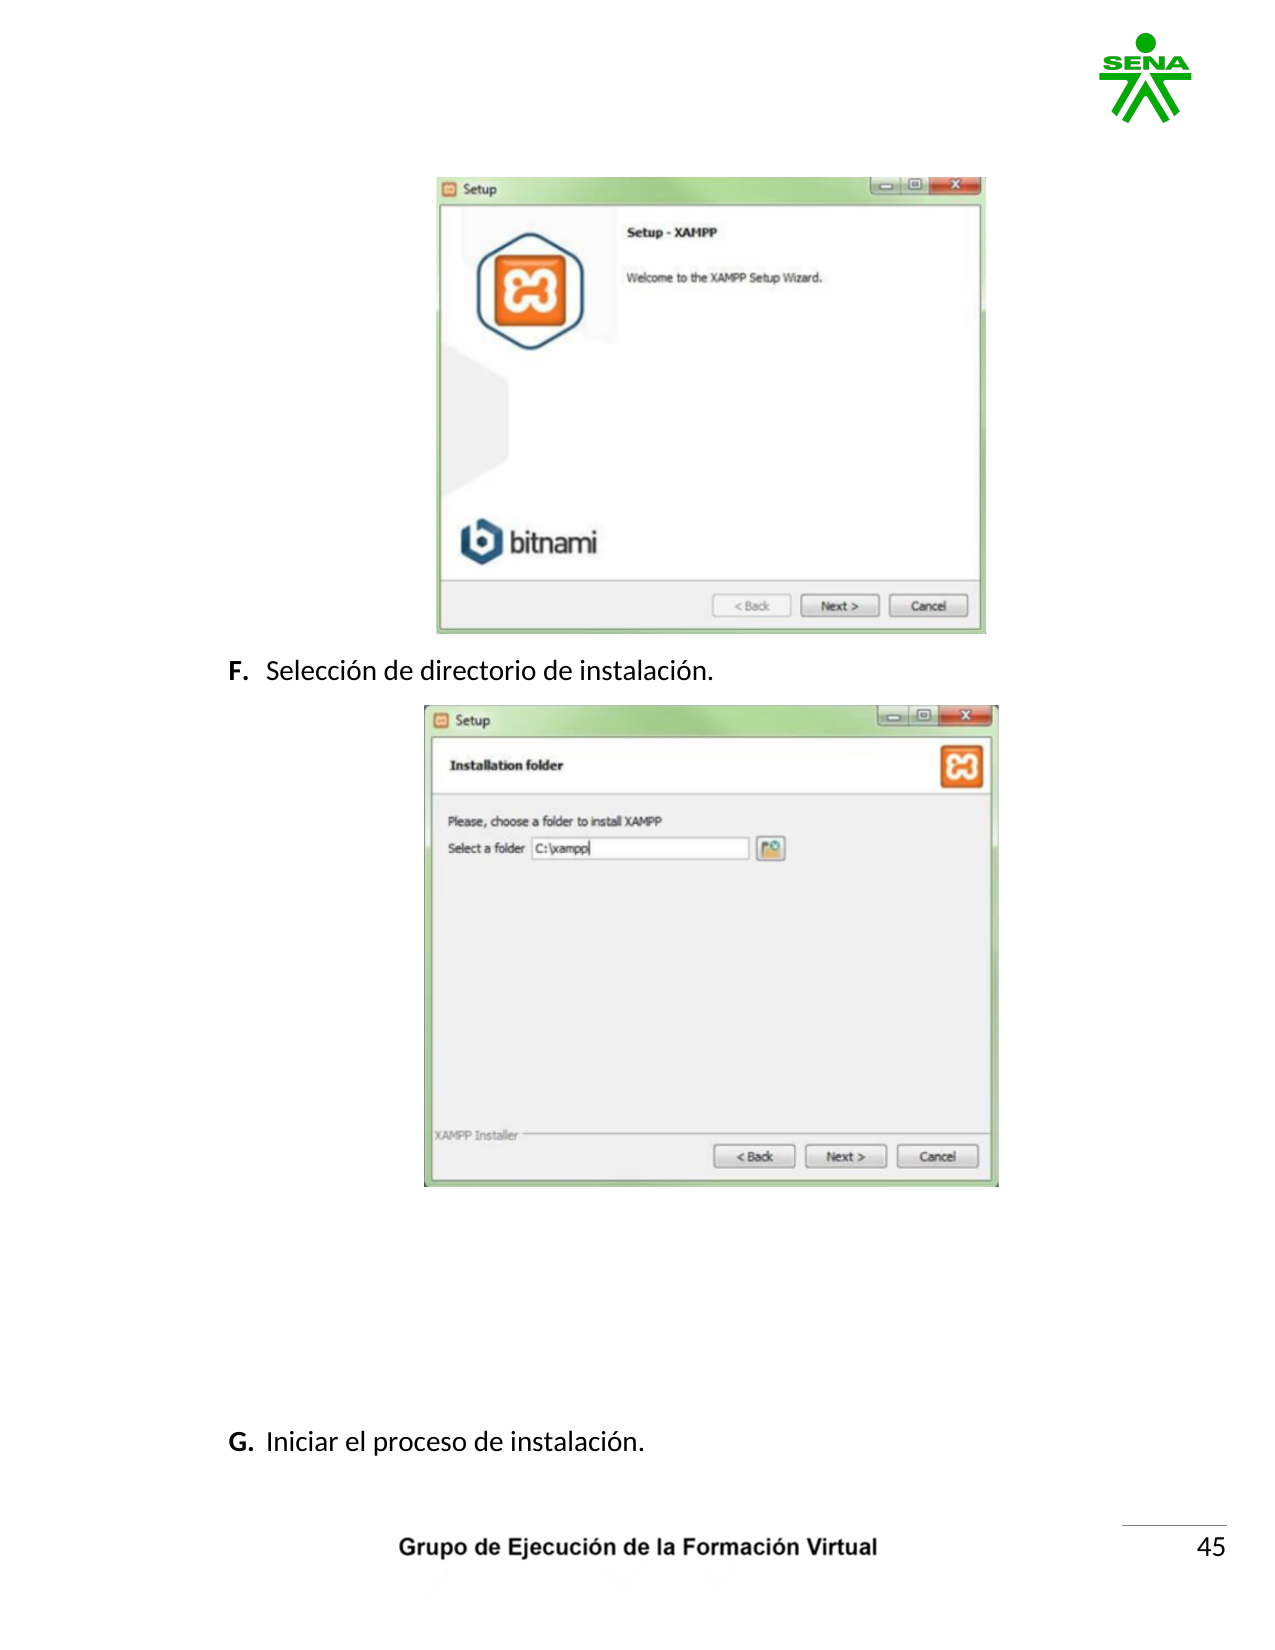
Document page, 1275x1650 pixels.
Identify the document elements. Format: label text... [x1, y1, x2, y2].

picture [436, 177, 987, 634]
picture [1099, 33, 1192, 123]
picture [424, 705, 999, 1187]
list Selección de directorio de instalación. [228, 652, 1157, 687]
picture [0, 1486, 1275, 1598]
list Iniciar el proceso de instalación. [228, 1423, 1157, 1458]
